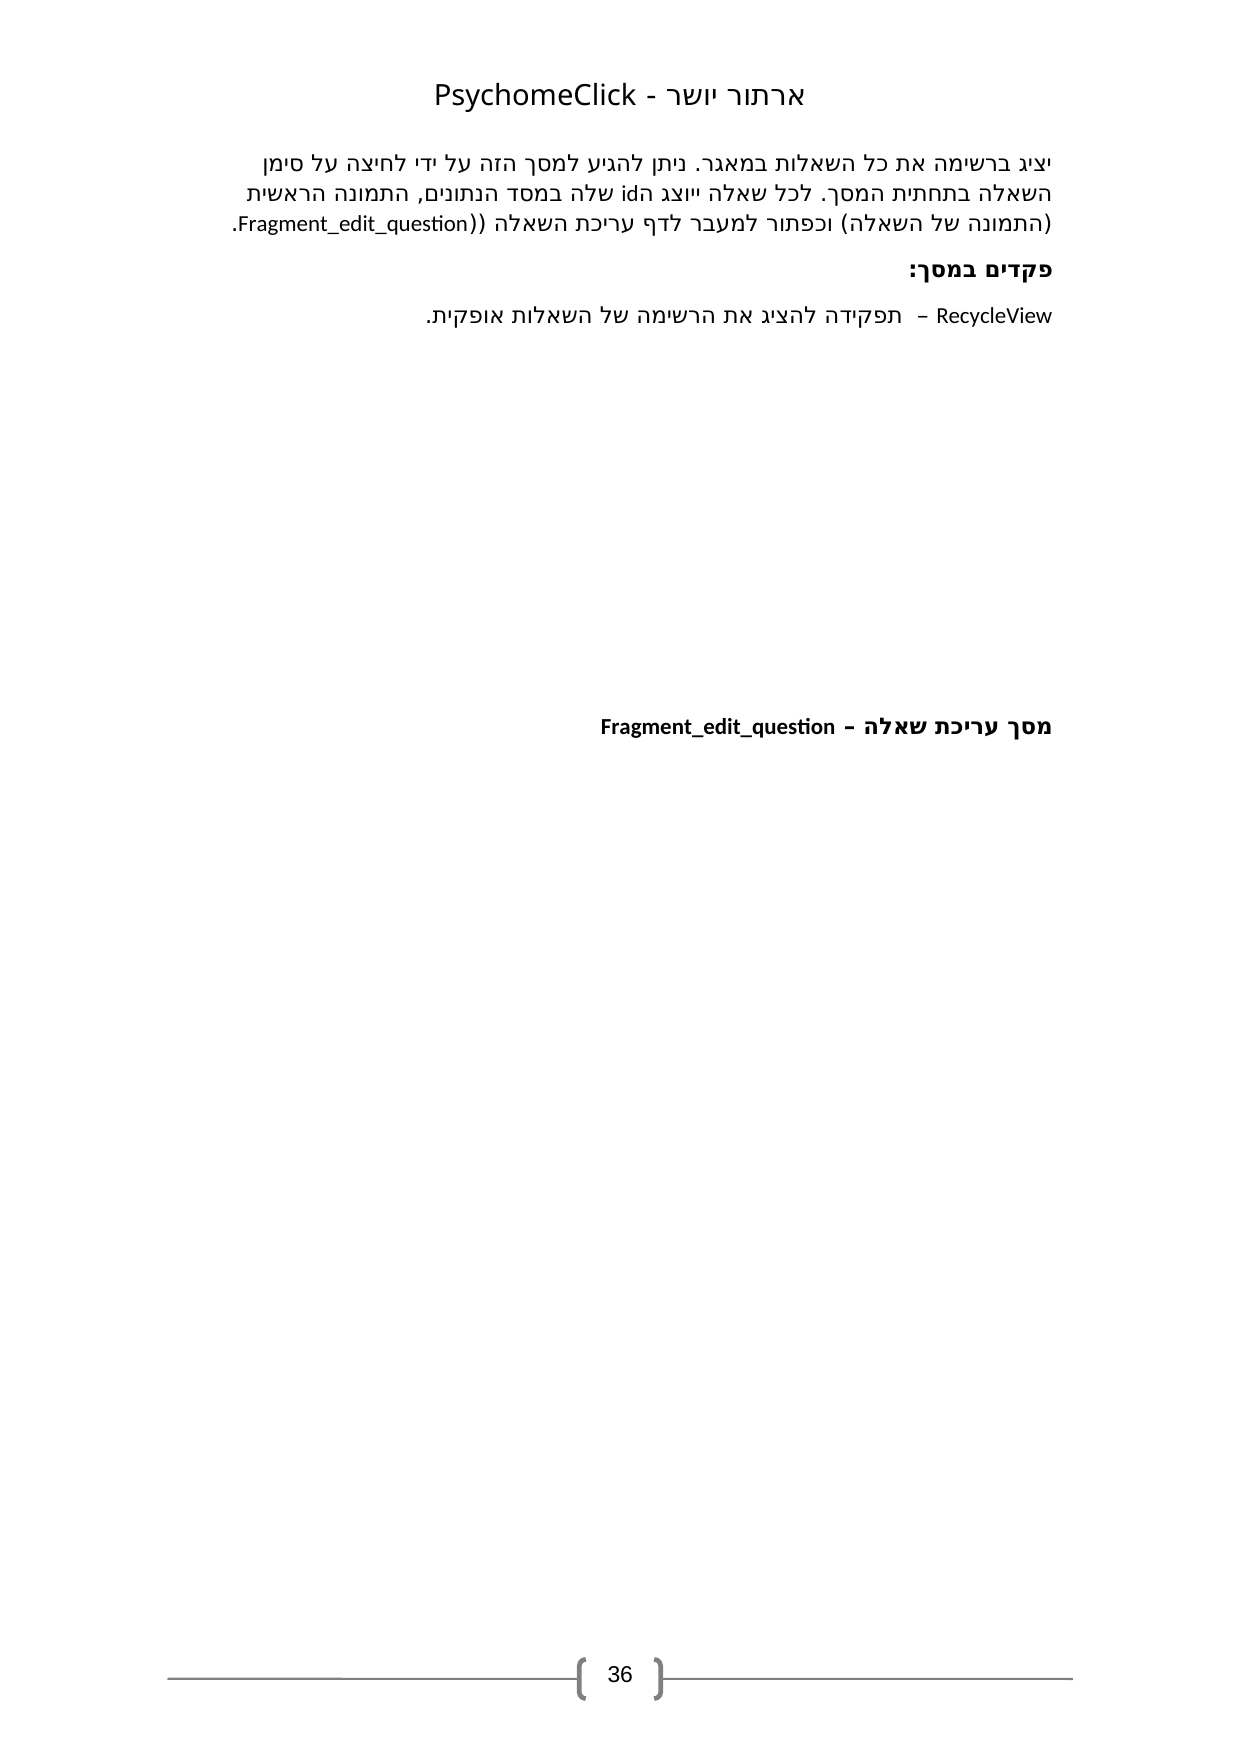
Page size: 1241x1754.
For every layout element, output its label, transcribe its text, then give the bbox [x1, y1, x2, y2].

text RecycleView – תפקידה להציג את הרשימה של השאלות אופקית. [187, 301, 1053, 329]
text מסך עריכת שאלה – Fragment_edit_question [187, 712, 1053, 740]
text יציג ברשימה את כל השאלות במאגר. ניתן להגיע למסך הזה על ידי לחיצה על סימן השאלה בתחתית המסך. לכל שאלה ייוצג הid שלה במסד הנתונים, התמונה הראשית (התמונה של השאלה) וכפתור למעבר לדף עריכת השאלה ((Fragment_edit_question. [187, 150, 1053, 237]
text פקדים במסך: [187, 256, 1053, 282]
